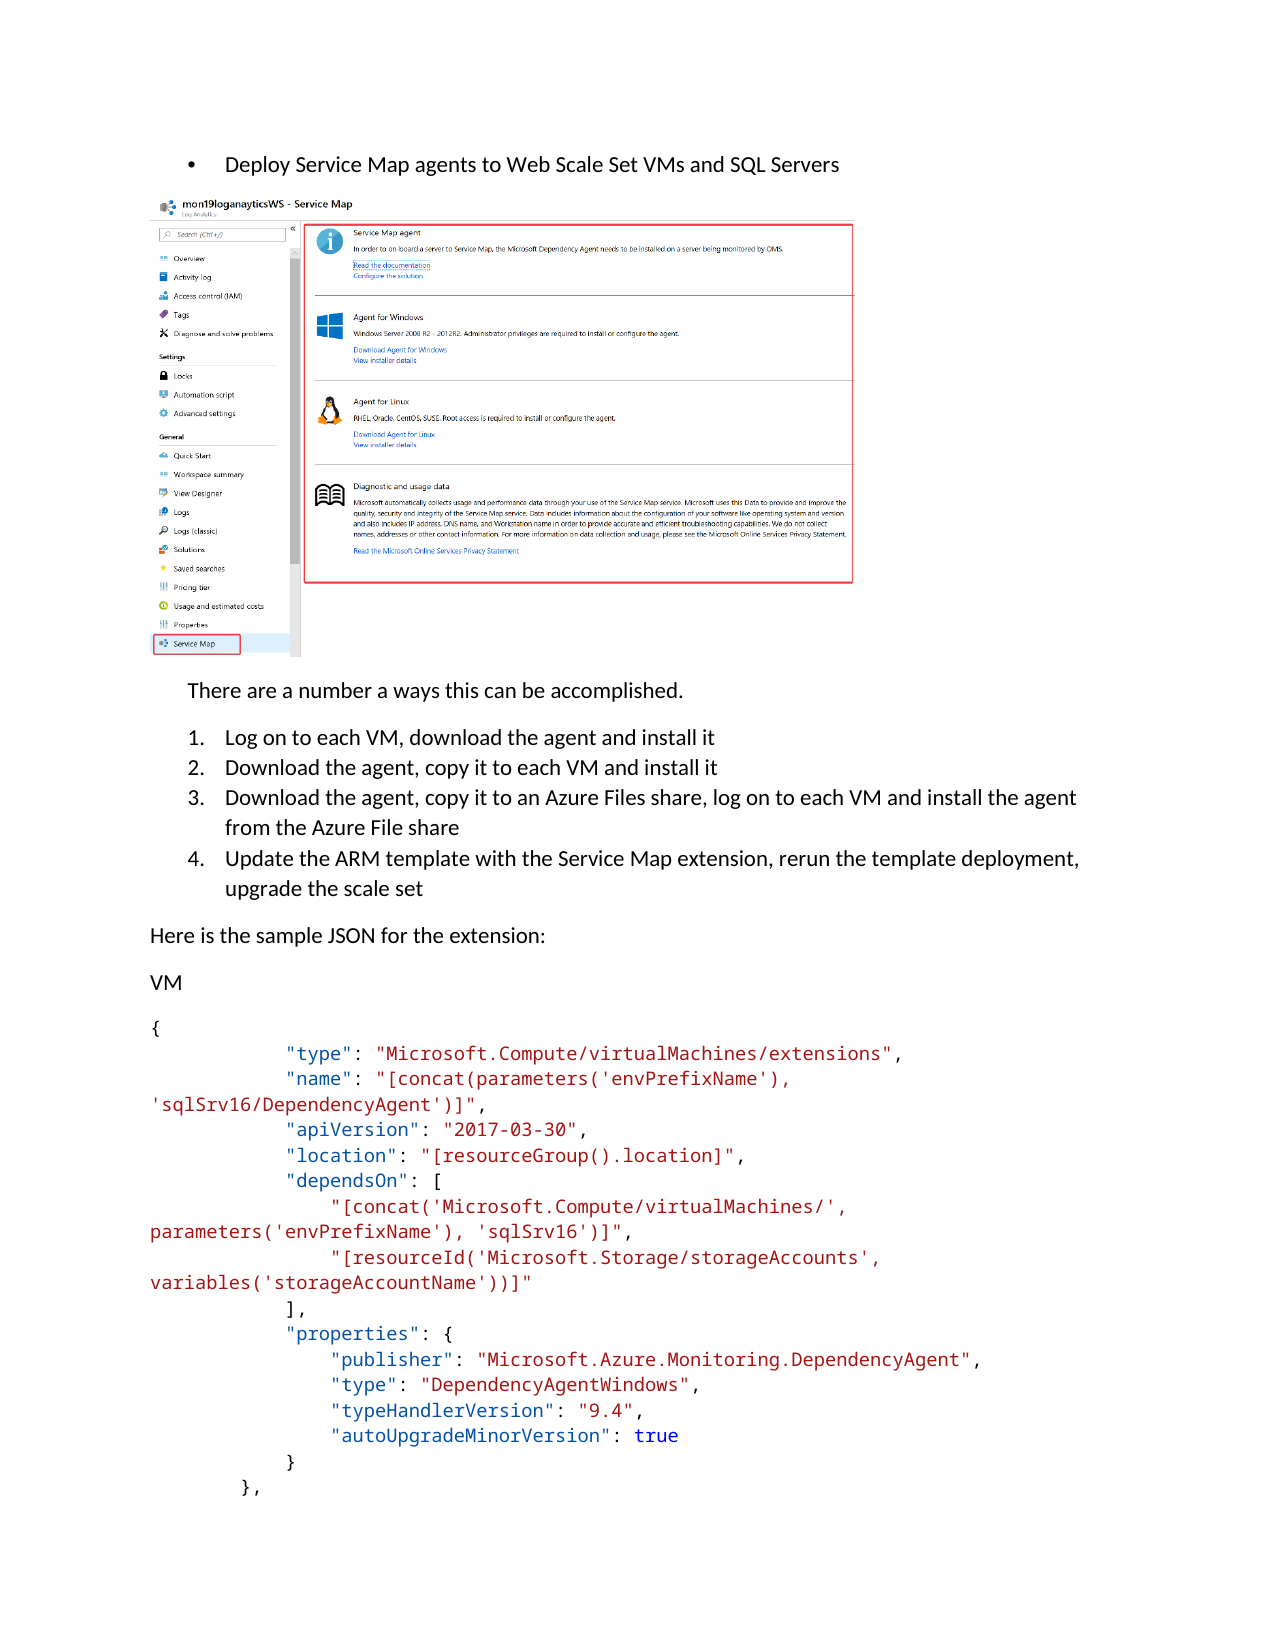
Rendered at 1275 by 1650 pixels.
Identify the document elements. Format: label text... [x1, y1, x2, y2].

text "[concat('Microsoft.Compute/virtualMachines/', parameters('envPrefixName'), 'sqlSrv16')]", [150, 1193, 1125, 1244]
text There are a number a ways this can be accomplished. [187, 676, 1125, 704]
text "[resourceId('Microsoft.Storage/storageAccounts', variables('storageAccountName'))]" [150, 1244, 1125, 1295]
text }, [150, 1474, 1125, 1499]
text "autoUpgradeMinorVersion": true [150, 1423, 1125, 1448]
text Here is the sample JSON for the extension: [150, 921, 1125, 949]
text "properties": { [150, 1321, 1125, 1346]
text VM [150, 968, 1125, 996]
picture [150, 196, 855, 657]
text } [150, 1448, 1125, 1474]
list Update the ARM template with the Service Map extension, rerun the template deployment, upgrade the scale set [187, 844, 1125, 902]
text "type": "Microsoft.Compute/virtualMachines/extensions", [150, 1040, 1125, 1066]
list Log on to each VM, download the agent and install it [187, 723, 1125, 751]
text "type": "DependencyAgentWindows", [150, 1372, 1125, 1397]
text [150, 1346, 1125, 1372]
list Download the agent, copy it to each VM and install it [187, 753, 1125, 781]
list Deploy Service Map agents to Web Scale Set VMs and SQL Servers [187, 150, 1125, 178]
list Download the agent, copy it to an Azure Files share, log on to each VM and install the agent from the Azure File share [187, 783, 1125, 841]
text "location": "[resourceGroup().location]", [150, 1142, 1125, 1168]
text "typeHandlerVersion": "9.4", [150, 1397, 1125, 1423]
text "name": "[concat(parameters('envPrefixName'), 'sqlSrv16/DependencyAgent')]", [150, 1066, 1125, 1117]
text "dependsOn": [ [150, 1168, 1125, 1193]
text "apiVersion": "2017-03-30", [150, 1117, 1125, 1142]
text { [150, 1014, 1125, 1040]
text ], [150, 1295, 1125, 1321]
